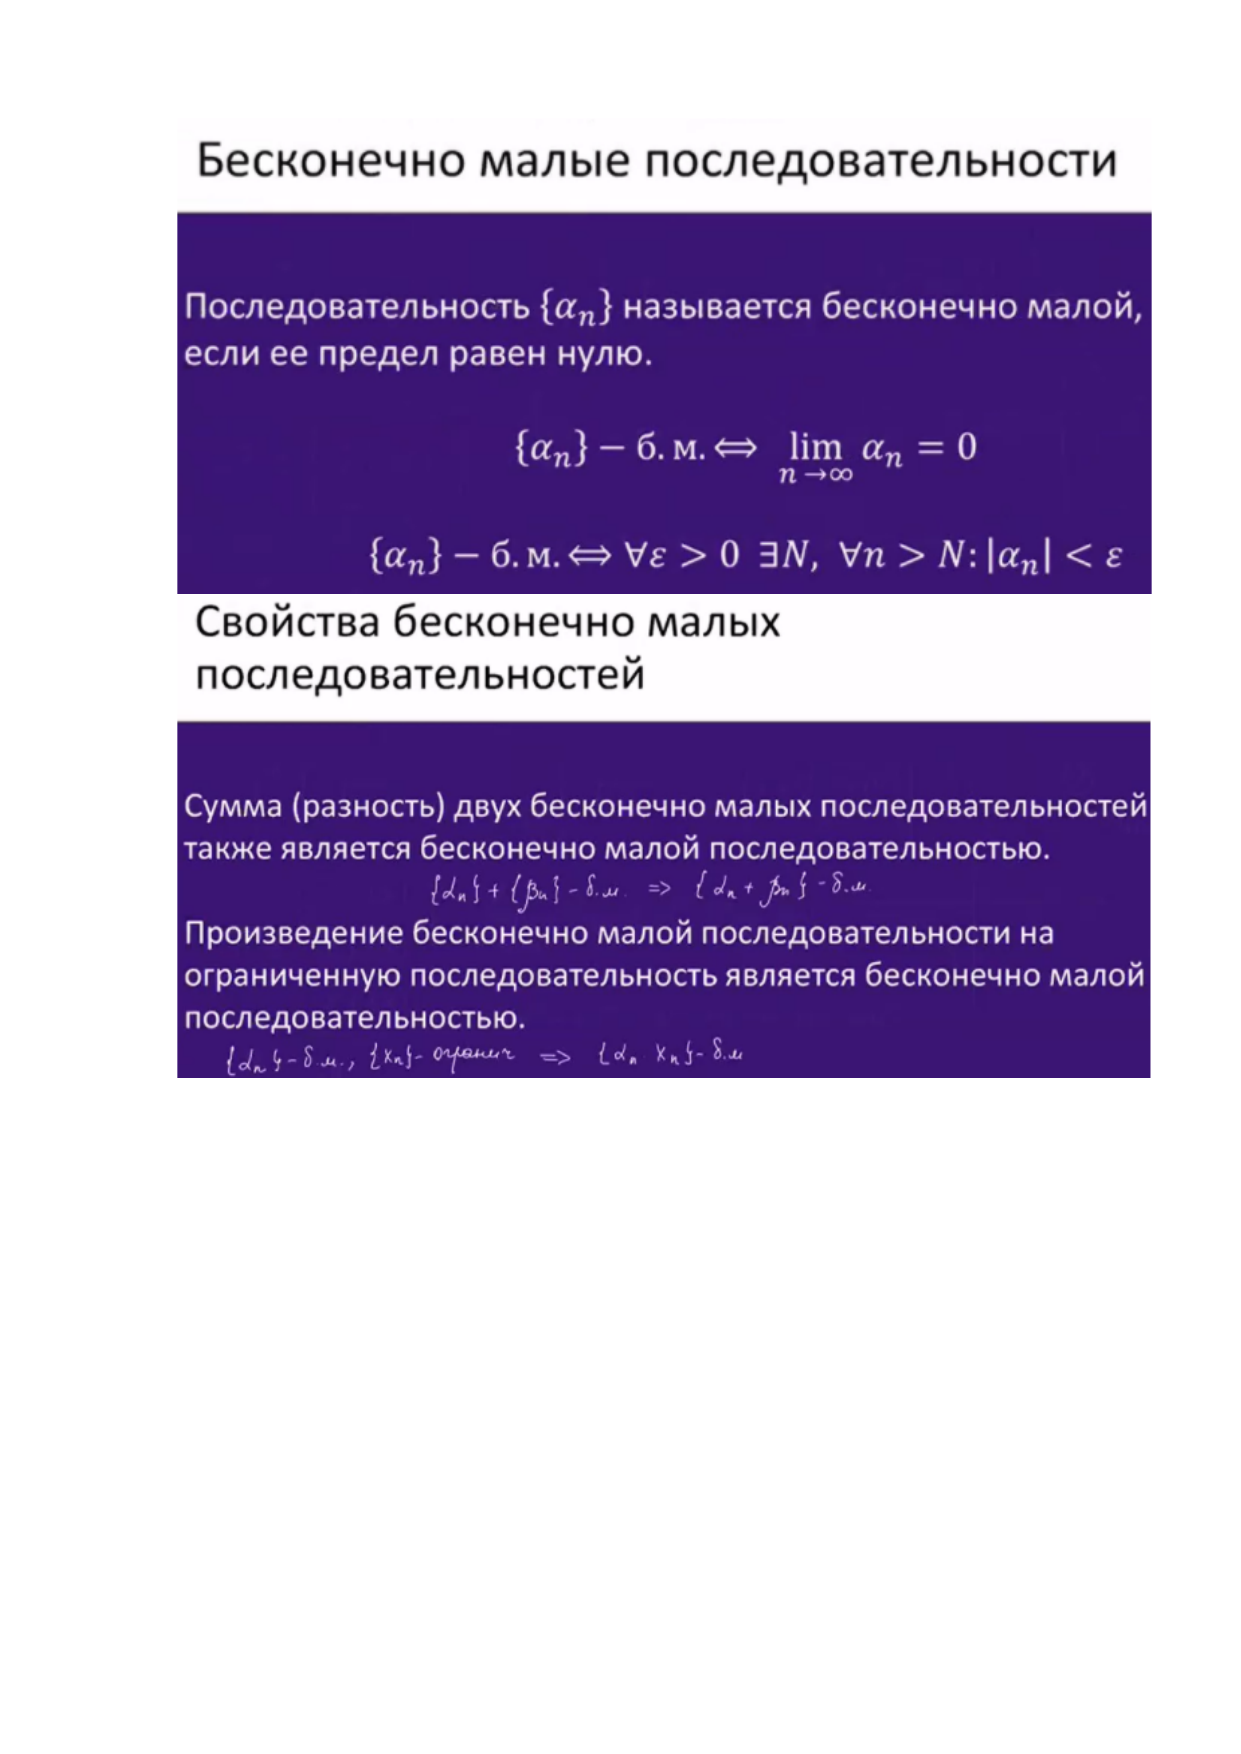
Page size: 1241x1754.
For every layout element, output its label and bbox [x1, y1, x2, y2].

picture [177, 595, 1152, 1078]
picture [177, 118, 1152, 594]
